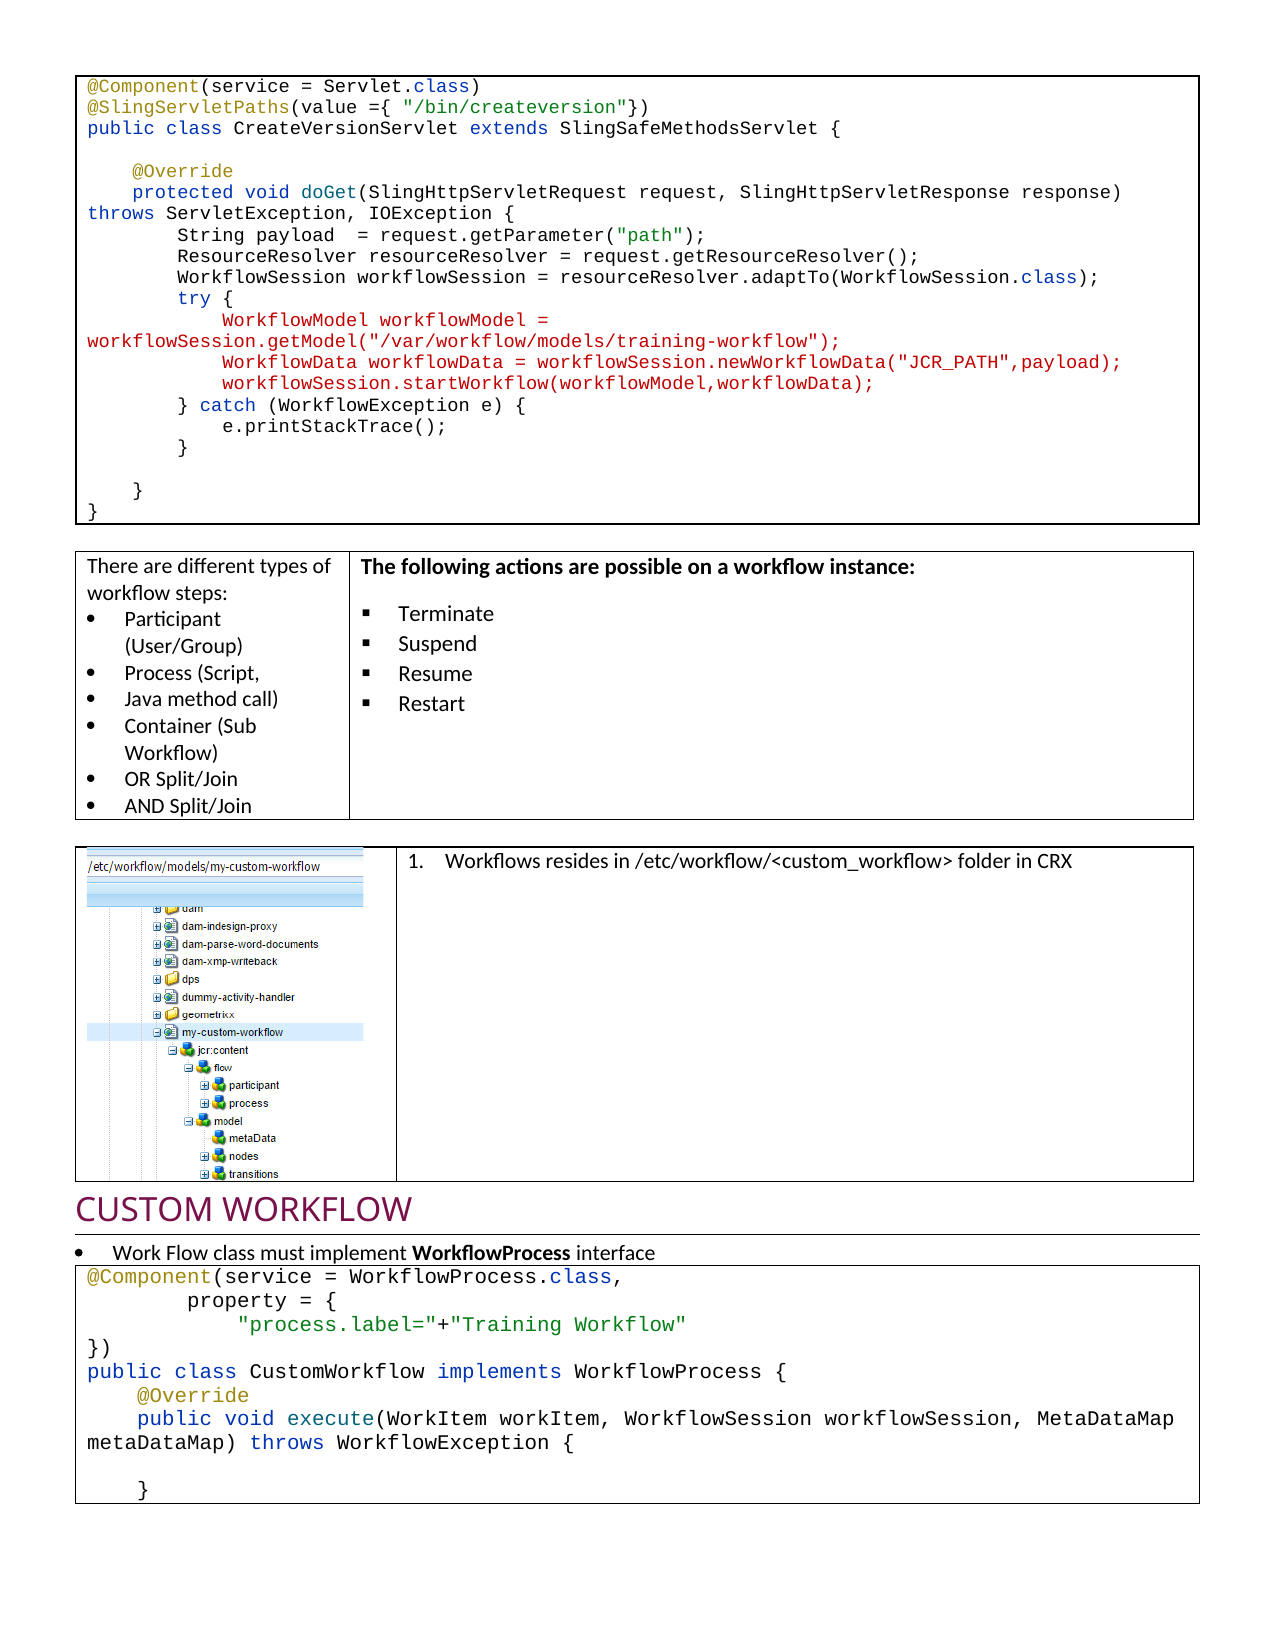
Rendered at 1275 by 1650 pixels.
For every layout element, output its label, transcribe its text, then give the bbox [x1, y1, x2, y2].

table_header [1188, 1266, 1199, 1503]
table_header There are different types of workflow steps: Participant (User/Group) Process (Script, Java method call) Container (Sub Workflow) OR Split/Join AND Split/Join [76, 552, 349, 819]
subtitle CUSTOM WORKFLOW [75, 1186, 1200, 1234]
list Work Flow class must implement WorkflowProcess interface [75, 1239, 1200, 1265]
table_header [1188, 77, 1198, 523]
table_header [76, 848, 86, 1181]
picture [86, 847, 364, 1181]
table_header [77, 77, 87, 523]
table_header The following actions are possible on a workflow instance: Terminate Suspend Resume Restart [350, 552, 1193, 819]
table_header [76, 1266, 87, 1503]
table_header Workflows resides in /etc/workflow/<custom_workflow> folder in CRX [397, 848, 1193, 1181]
table_header [364, 848, 396, 1181]
